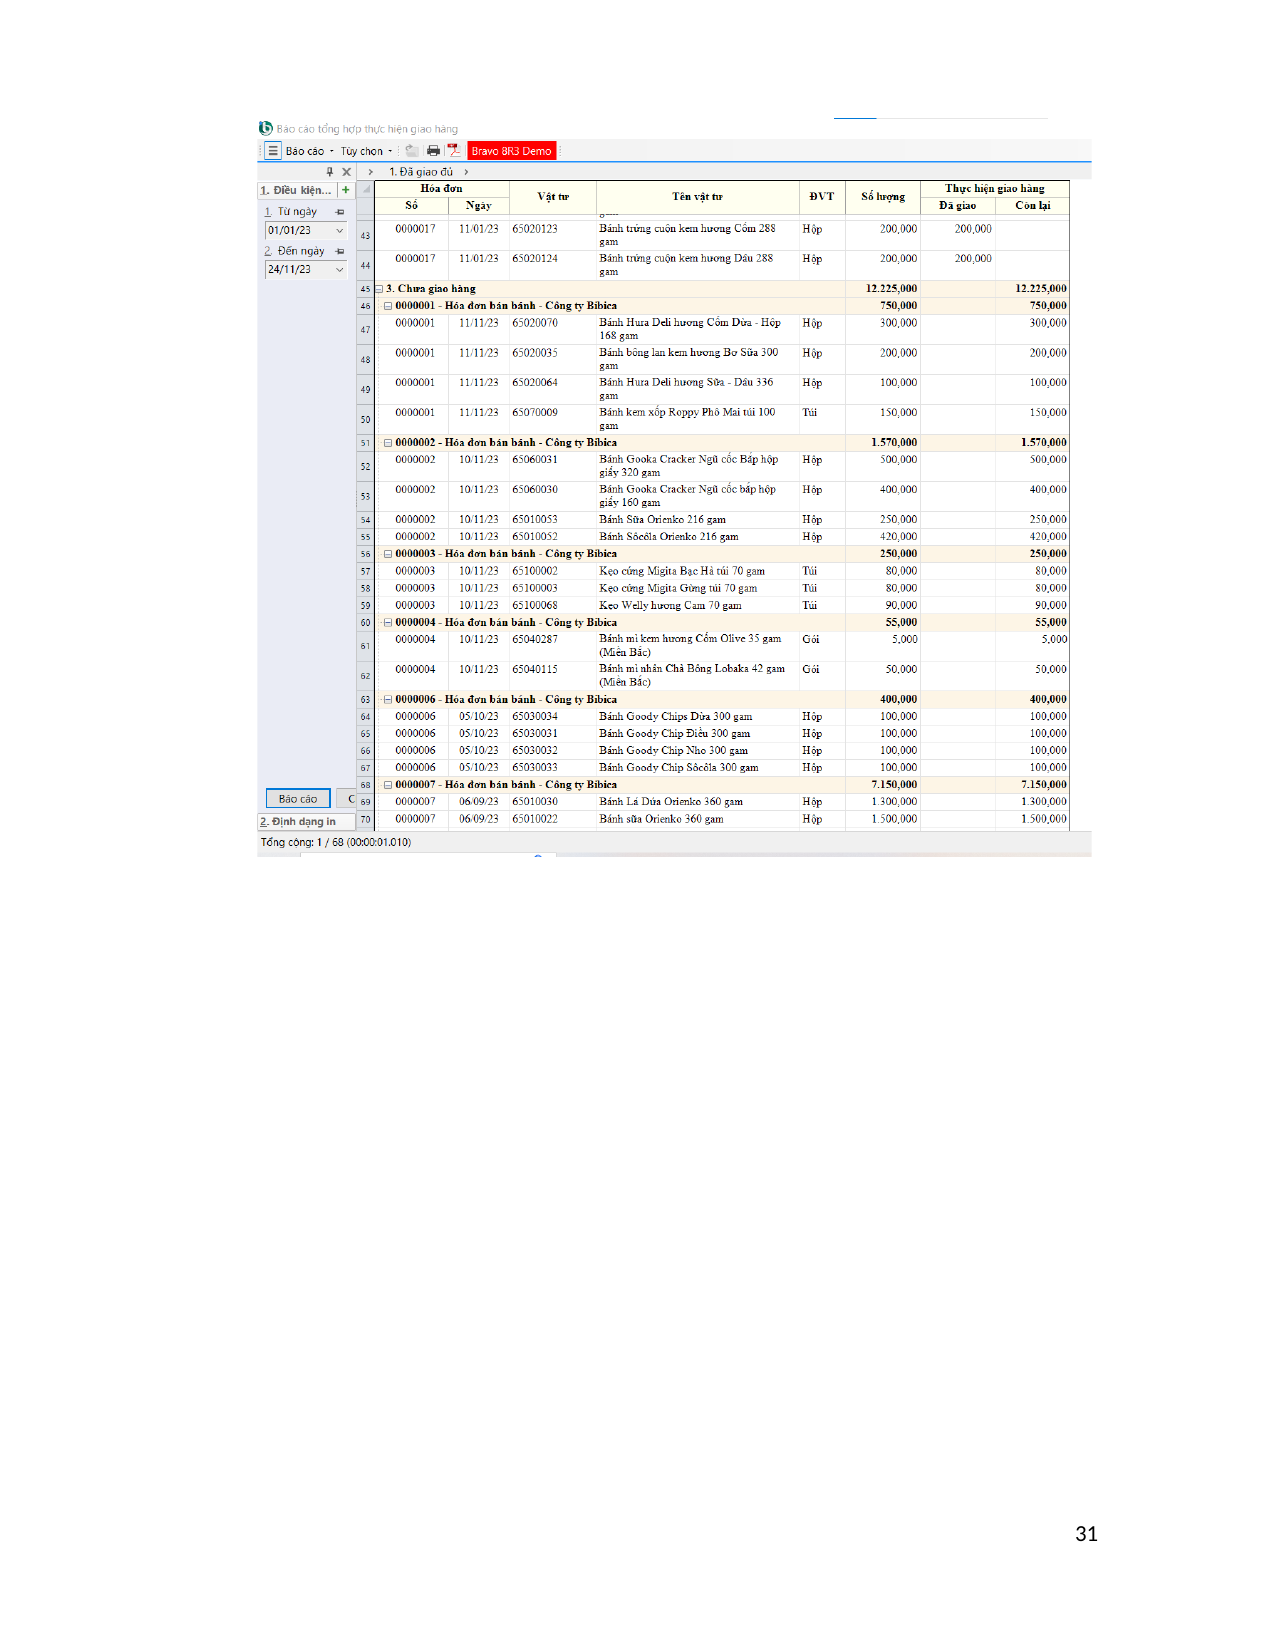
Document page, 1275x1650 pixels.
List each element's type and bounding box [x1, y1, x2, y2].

picture [257, 118, 1092, 857]
